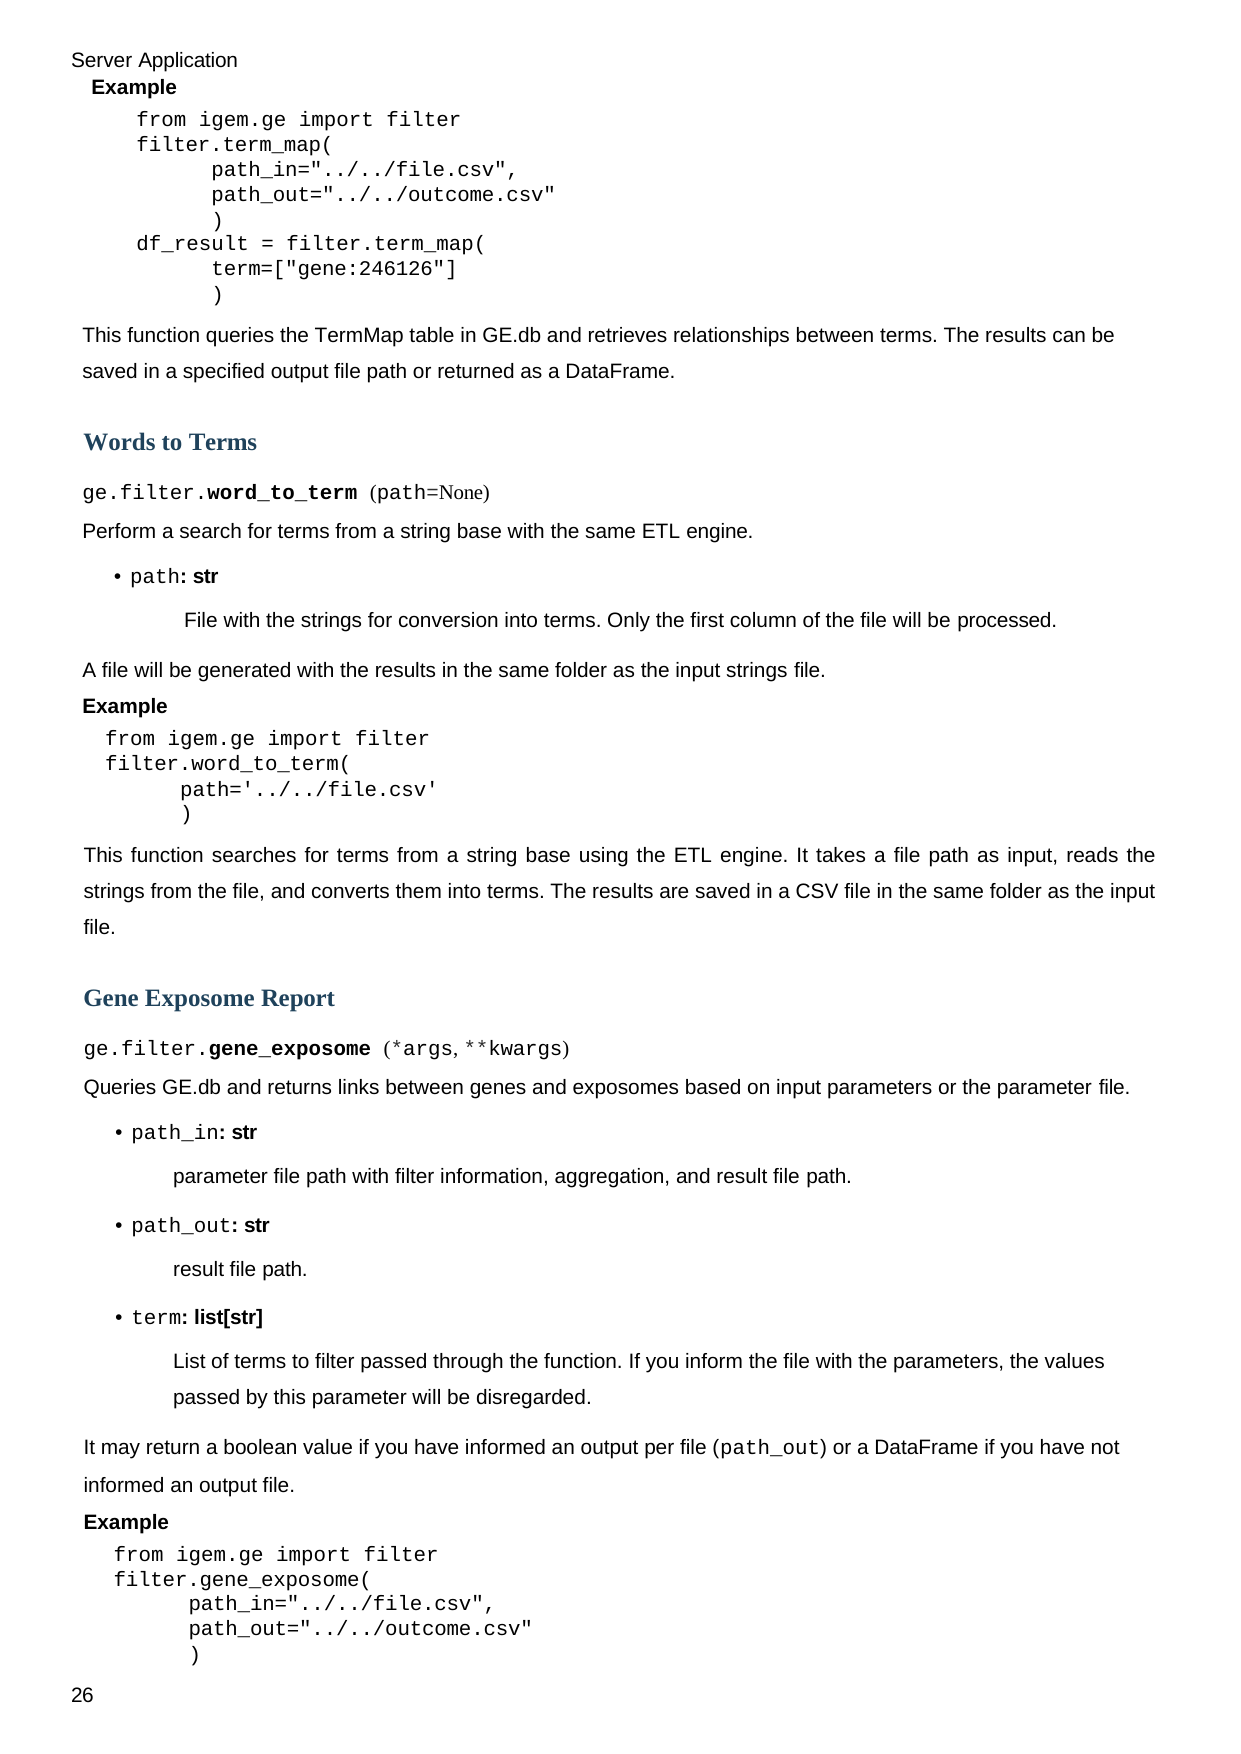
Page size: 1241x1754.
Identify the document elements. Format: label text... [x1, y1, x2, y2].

text from igem.ge import filter filter.term_map( [136, 109, 540, 158]
text Example [83, 1509, 1240, 1533]
text This function queries the TermMap table in GE.db and retrieves relationships between terms. The results can be saved in a specified output file path or returned as a DataFrame. [82, 323, 1157, 383]
text A file will be generated with the results in the same folder as the input strings file. [82, 657, 1240, 681]
text File with the strings for conversion into terms. Only the first column of the file will be processed. [171, 608, 1070, 632]
text List of terms to filter passed through the function. If you inform the file with the parameters, the values passed by this parameter will be disregarded. [173, 1349, 1157, 1409]
list path_in: str [112, 1120, 1240, 1146]
text ) [188, 1643, 1240, 1667]
list path: str [111, 564, 1240, 590]
text Example [91, 75, 1240, 99]
text This function searches for terms from a string base using the ETL engine. It takes a file path as input, reads the strings from the file, and converts them into terms. The results are saved in a CSV file in the same folder as the input file. [83, 843, 1157, 939]
text result file path. [173, 1256, 1240, 1280]
text ) [211, 208, 1240, 232]
text parameter file path with filter information, aggregation, and result file path. [173, 1164, 1240, 1188]
text Example [82, 694, 1240, 718]
text from igem.ge import filter filter.word_to_term( [105, 728, 540, 777]
text from igem.ge import filter filter.gene_exposome( [113, 1544, 540, 1592]
text path_in="../../file.csv", path_out="../../outcome.csv" [188, 1593, 823, 1642]
text ) [211, 283, 1240, 307]
list path_out: str [112, 1212, 1240, 1238]
text Perform a search for terms from a string base with the same ETL engine. [82, 519, 1240, 543]
text path='../../file.csv' [180, 778, 1240, 801]
text path_in="../../file.csv", path_out="../../outcome.csv" [211, 159, 823, 207]
text ) [180, 803, 1240, 826]
text df_result = filter.term_map( term=["gene:246126"] [136, 233, 540, 282]
text ge.filter.gene_exposome (*args, **kwargs) [83, 977, 1240, 1062]
text Queries GE.db and returns links between genes and exposomes based on input parameters or the parameter file. [83, 1074, 1240, 1098]
text ge.filter.word_to_term (path=None) [52, 421, 1240, 506]
text It may return a boolean value if you have informed an output per file (path_out) or a DataFrame if you have not informed an output file. [83, 1435, 1157, 1497]
list term: list[str] [112, 1305, 1240, 1331]
